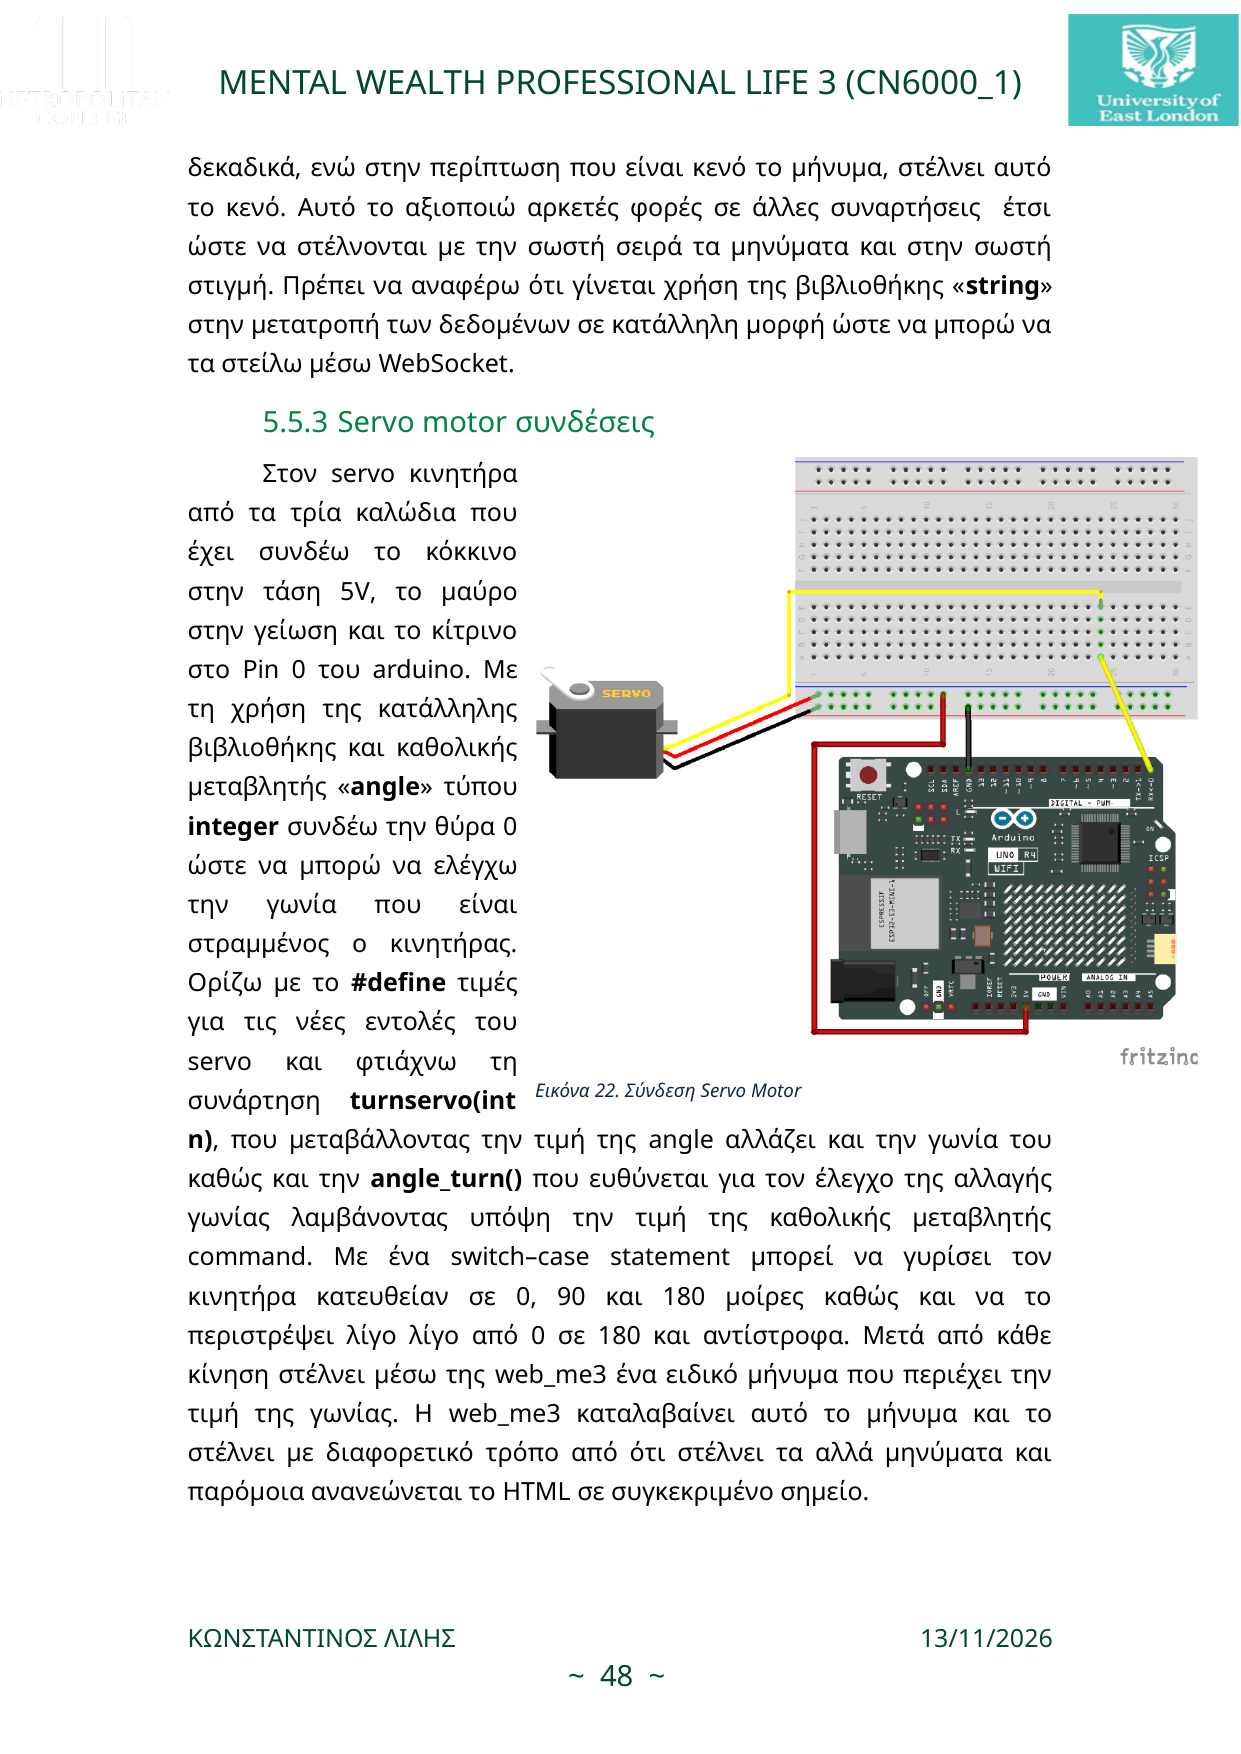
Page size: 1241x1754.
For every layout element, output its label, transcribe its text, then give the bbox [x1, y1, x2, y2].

text Στον servo κινητήρα από τα τρία καλώδια που έχει συνδέω το κόκκινο στην τάση 5V, το μαύρο στην γείωση και το κίτρινο στο Pin 0 του arduino. Με τη χρήση της κατάλληλης βιβλιοθήκης και καθολικής μεταβλητής «angle» τύπου integer συνδέω την θύρα 0 ώστε να μπορώ να ελέγχω την γωνία που είναι στραμμένος ο κινητήρας. Ορίζω με το #define τιμές για τις νέες εντολές του servo και φτιάχνω τη συνάρτηση turnservo(int n), που μεταβάλλοντας την τιμή της angle αλλάζει και την γωνία του καθώς και την angle_turn() που ευθύνεται για τον έλεγχο της αλλαγής γωνίας λαμβάνοντας υπόψη την τιμή της καθολικής μεταβλητής command. Με ένα switch–case statement μπορεί να γυρίσει τον κινητήρα κατευθείαν σε 0, 90 και 180 μοίρες καθώς και να το περιστρέψει λίγο λίγο από 0 σε 180 και αντίστροφα. Μετά από κάθε κίνηση στέλνει μέσω της web_me3 ένα ειδικό μήνυμα που περιέχει την τιμή της γωνίας. Η web_me3 καταλαβαίνει αυτό το μήνυμα και το στέλνει με διαφορετικό τρόπο από ότι στέλνει τα αλλά μηνύματα και παρόμοια ανανεώνεται το HTML σε συγκεκριμένο σημείο. [187, 456, 1053, 1508]
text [187, 150, 1053, 380]
picture [0, 13, 171, 126]
subtitle Servo motor συνδέσεις [262, 402, 1053, 441]
picture [535, 457, 1198, 1064]
picture [1066, 14, 1238, 124]
